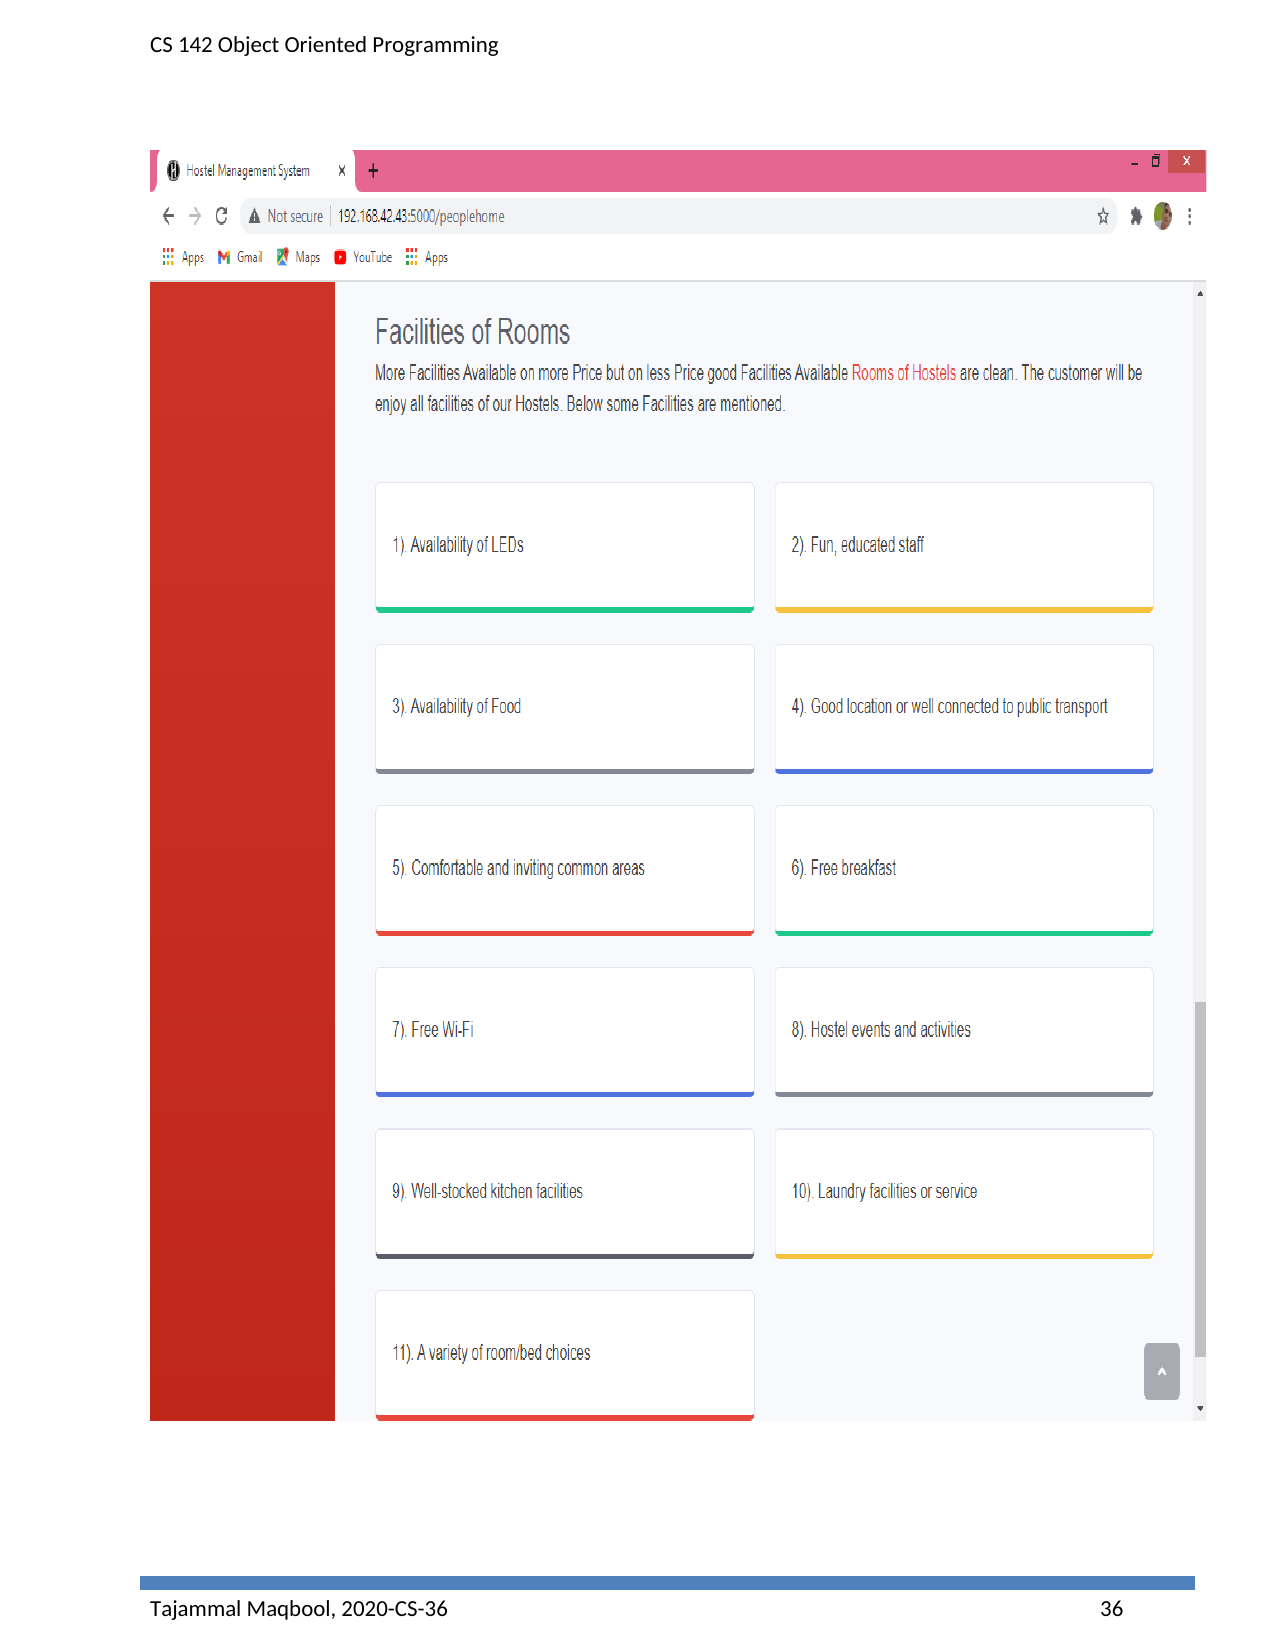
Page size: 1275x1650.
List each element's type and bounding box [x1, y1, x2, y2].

picture [150, 150, 1207, 1421]
